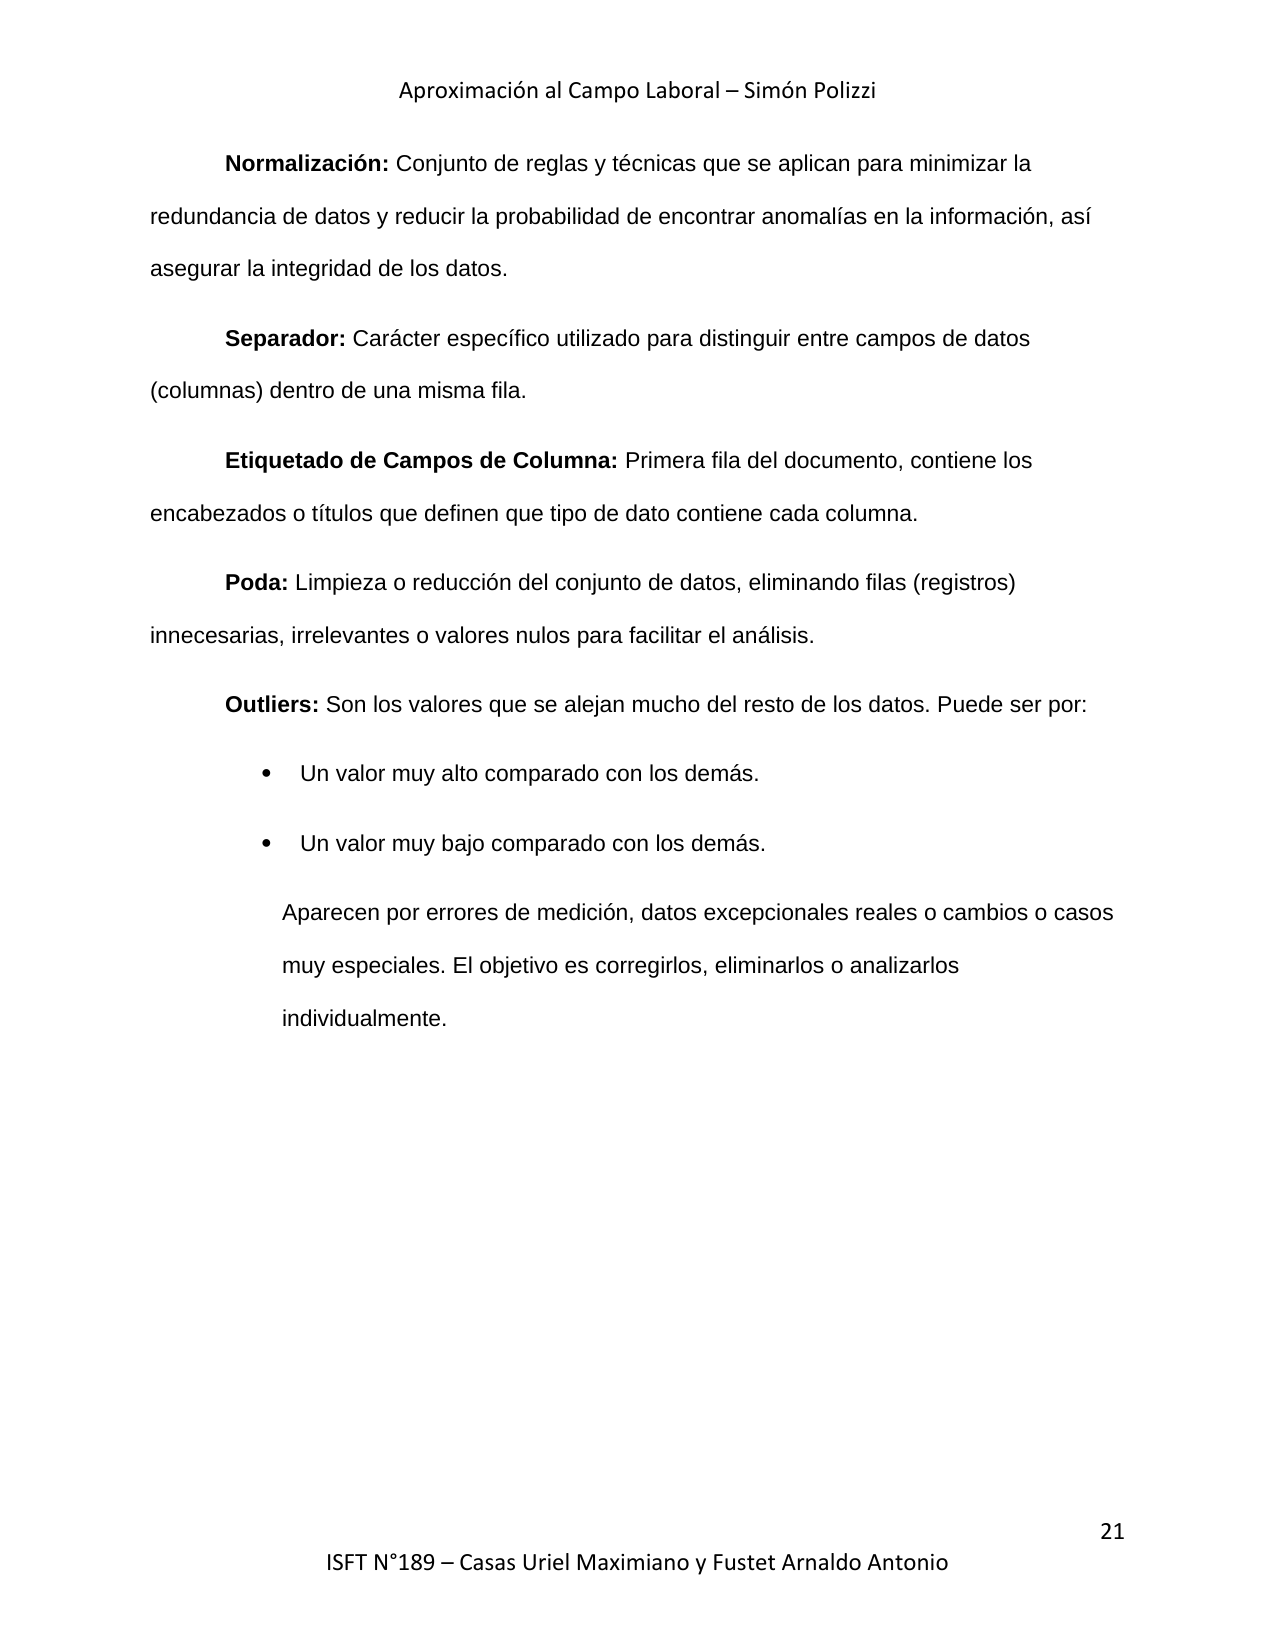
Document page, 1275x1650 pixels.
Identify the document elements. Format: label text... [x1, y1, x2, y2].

text Normalización: Conjunto de reglas y técnicas que se aplican para minimizar la redundancia de datos y reducir la probabilidad de encontrar anomalías en la información, así asegurar la integridad de los datos. [150, 150, 1125, 282]
text Separador: Carácter específico utilizado para distinguir entre campos de datos (columnas) dentro de una misma fila. [150, 325, 1125, 404]
text Aparecen por errores de medición, datos excepcionales reales o cambios o casos muy especiales. El objetivo es corregirlos, eliminarlos o analizarlos individualmente. [282, 899, 1125, 1031]
text Poda: Limpieza o reducción del conjunto de datos, eliminando filas (registros) innecesarias, irrelevantes o valores nulos para facilitar el análisis. [150, 569, 1125, 648]
list Un valor muy alto comparado con los demás. [262, 760, 1125, 787]
text Outliers: Son los valores que se alejan mucho del resto de los datos. Puede ser por: [150, 691, 1125, 717]
list Un valor muy bajo comparado con los demás. [262, 830, 1125, 856]
text Etiquetado de Campos de Columna: Primera fila del documento, contiene los encabezados o títulos que definen que tipo de dato contiene cada columna. [150, 447, 1125, 526]
